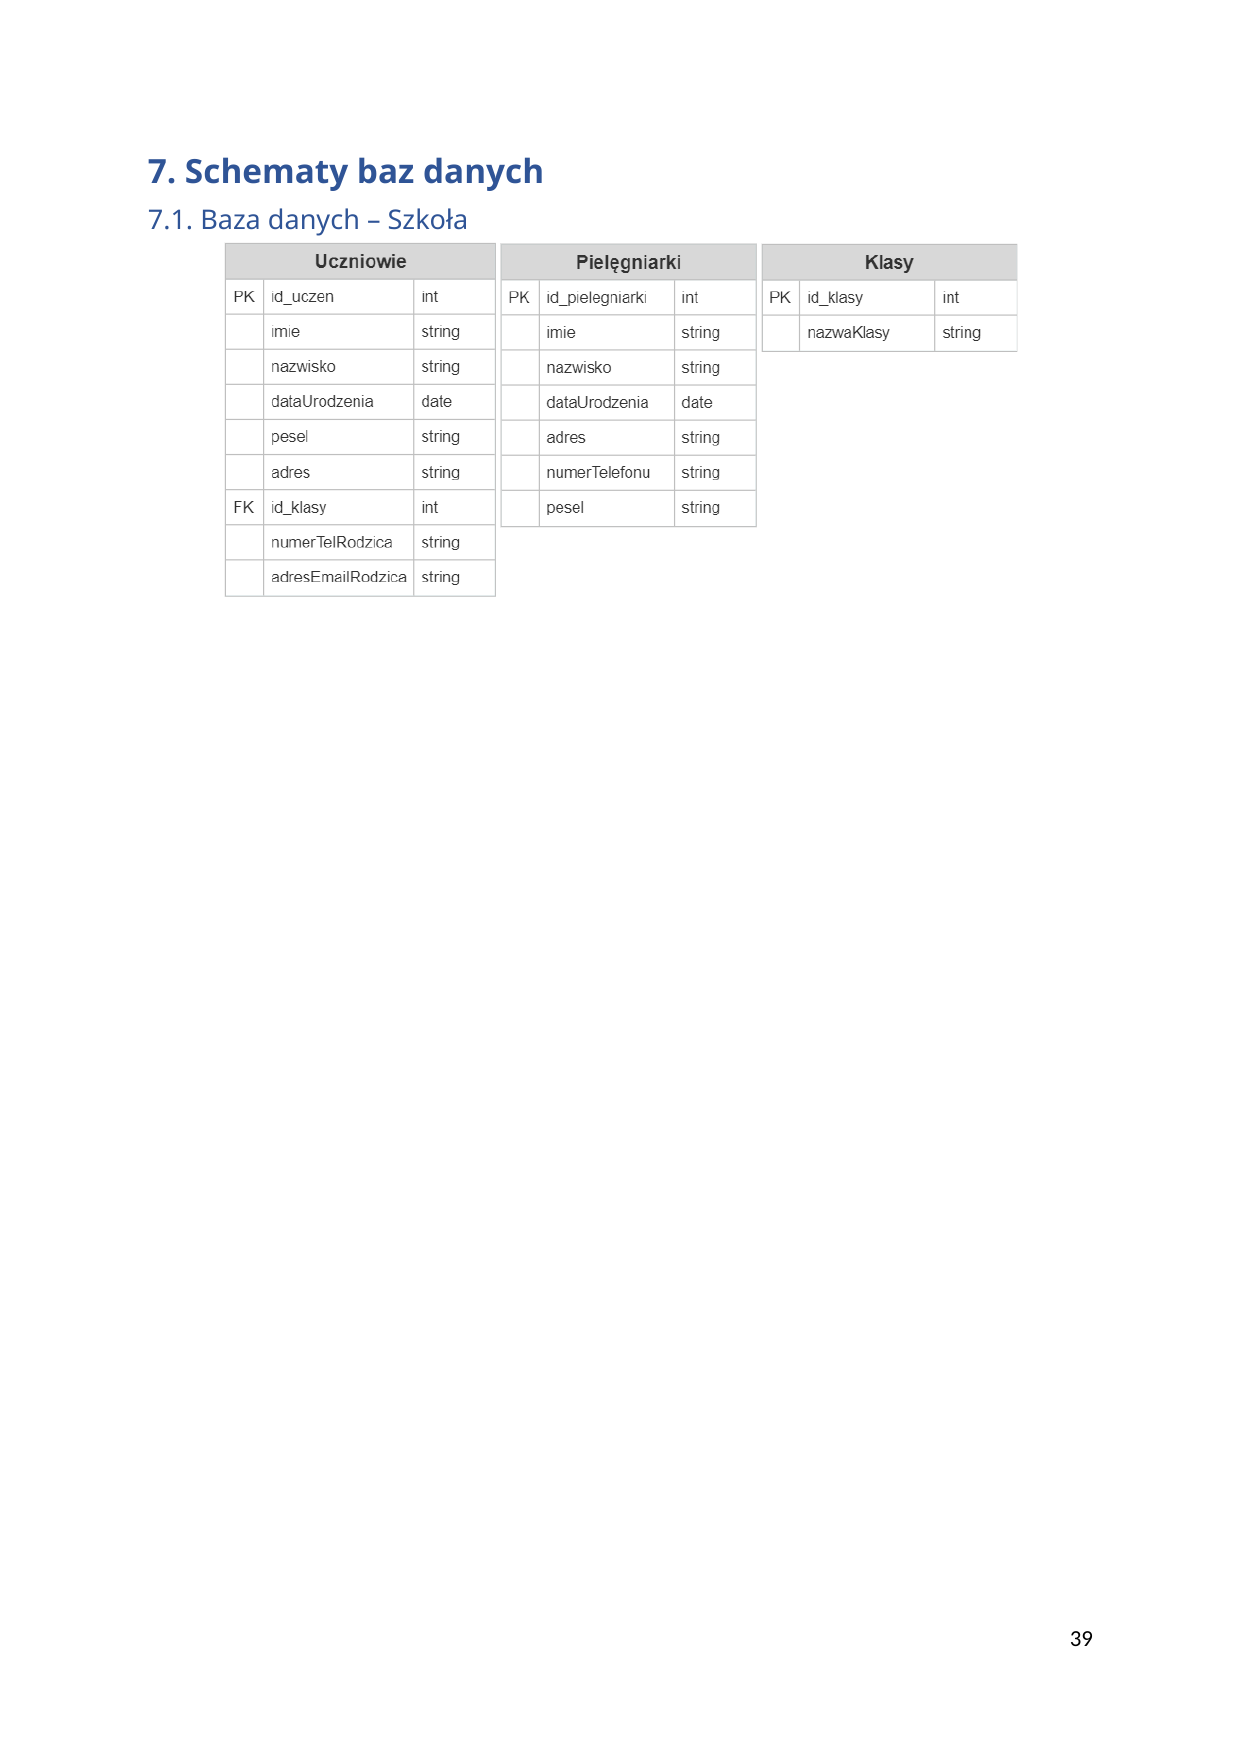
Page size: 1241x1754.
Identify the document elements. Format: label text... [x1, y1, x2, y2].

picture [222, 240, 1018, 599]
subtitle 7.1. Baza danych – Szkoła [148, 201, 1093, 238]
subtitle 7. Schematy baz danych [148, 148, 1093, 193]
